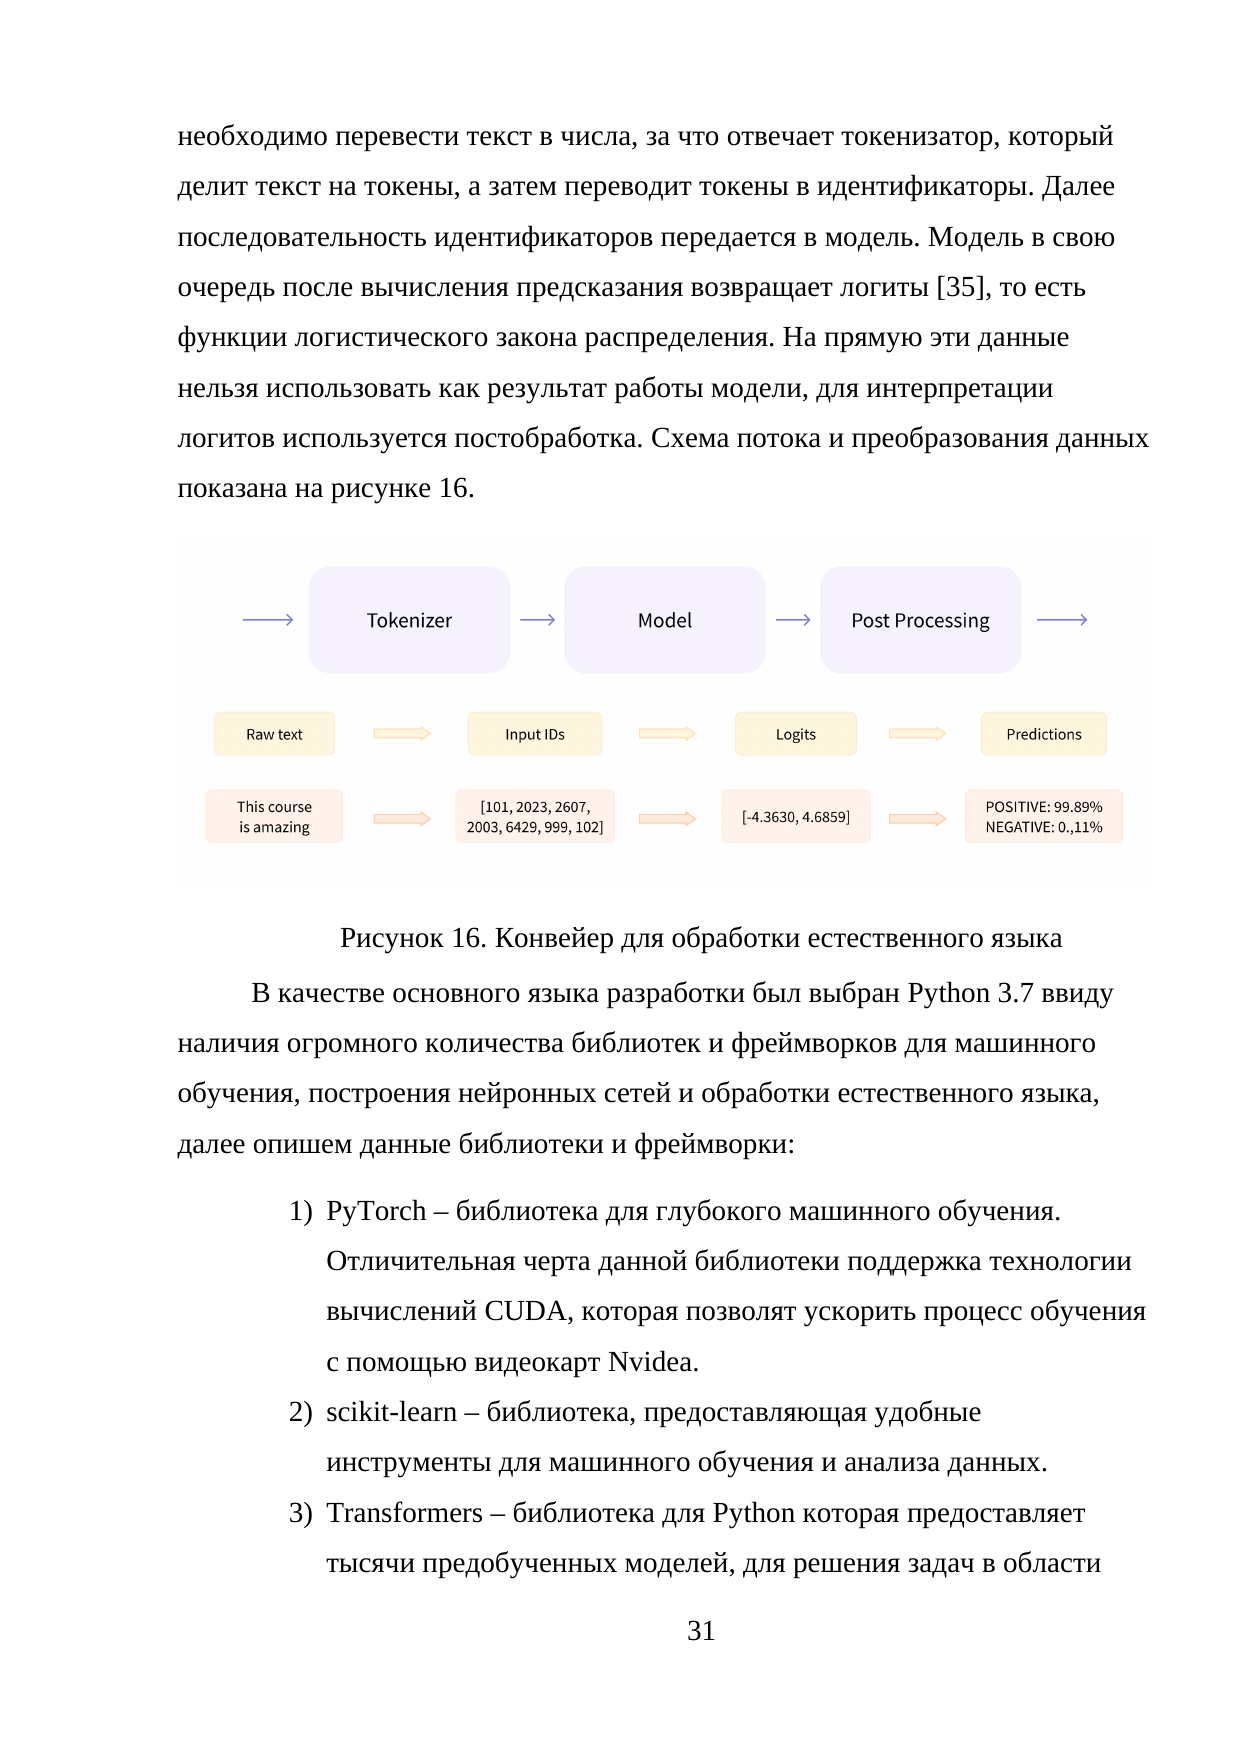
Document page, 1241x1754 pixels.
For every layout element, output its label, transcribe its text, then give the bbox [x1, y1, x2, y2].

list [288, 1495, 1152, 1578]
picture [177, 537, 1152, 887]
text Рисунок 16. Конвейер для обработки естественного языка [177, 921, 1152, 954]
text В качестве основного языка разработки был выбран Python 3.7 ввиду наличия огромного количества библиотек и фреймворков для машинного обучения, построения нейронных сетей и обработки естественного языка, далее опишем данные библиотеки и фреймворки: [177, 975, 1152, 1159]
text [177, 118, 1152, 504]
list PyTorch – библиотека для глубокого машинного обучения. Отличительная черта данной библиотеки поддержка технологии вычислений CUDA, которая позволят ускорить процесс обучения с помощью видеокарт Nvidea. [288, 1193, 1152, 1377]
list scikit-learn – библиотека, предоставляющая удобные инструменты для машинного обучения и анализа данных. [288, 1394, 1152, 1478]
